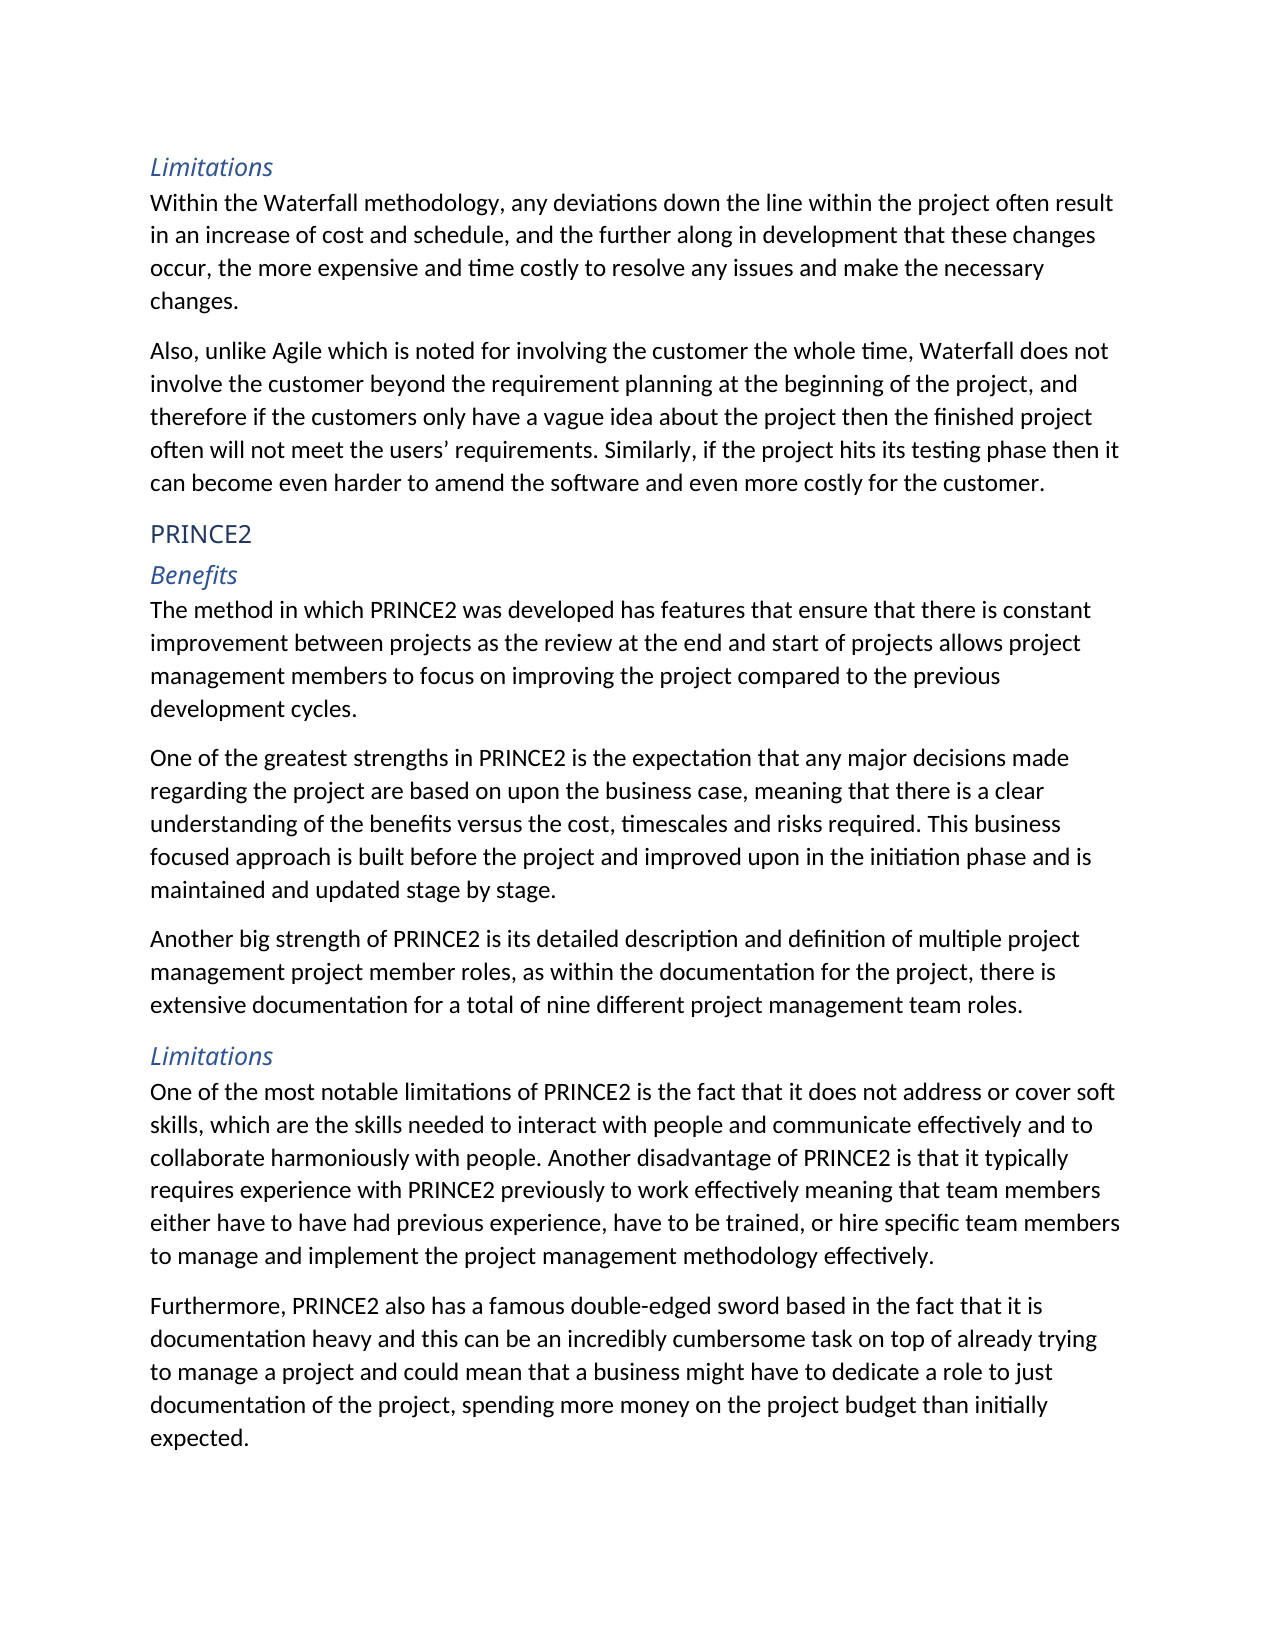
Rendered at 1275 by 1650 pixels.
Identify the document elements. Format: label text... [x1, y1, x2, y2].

subtitle Limitations [150, 1039, 1125, 1073]
text Furthermore, PRINCE2 also has a famous double-edged sword based in the fact that it is documentation heavy and this can be an incredibly cumbersome task on top of already trying to manage a project and could mean that a business might have to dedicate a role to just documentation of the project, spending more money on the project budget than initially expected. [150, 1290, 1125, 1452]
text One of the greatest strengths in PRINCE2 is the expectation that any major decisions made regarding the project are based on upon the business case, meaning that there is a clear understanding of the benefits versus the cost, timescales and risks required. This business focused approach is built before the project and improved upon in the initiation phase and is maintained and updated stage by stage. [150, 742, 1125, 904]
text Another big strength of PRINCE2 is its detailed description and definition of multiple project management project member roles, as within the documentation for the project, there is extensive documentation for a total of nine different project management team roles. [150, 924, 1125, 1020]
text One of the most notable limitations of PRINCE2 is the fact that it does not address or cover soft skills, which are the skills needed to interact with people and communicate effectively and to collaborate harmoniously with people. Another disadvantage of PRINCE2 is that it typically requires experience with PRINCE2 previously to work effectively meaning that team members either have to have had previous experience, have to be trained, or hire specific team members to manage and implement the project management methodology effectively. [150, 1076, 1125, 1271]
subtitle Limitations [150, 150, 1125, 184]
text Within the Waterfall methodology, any deviations down the line within the project often result in an increase of cost and schedule, and the further along in development that these changes occur, the more expensive and time costly to resolve any issues and make the necessary changes. [150, 187, 1125, 316]
text Also, unlike Agile which is noted for involving the customer the whole time, Waterfall does not involve the customer beyond the requirement planning at the beginning of the project, and therefore if the customers only have a vague idea about the project then the finished project often will not meet the users’ requirements. Similarly, if the project hits its testing phase then it can become even harder to amend the software and even more costly for the customer. [150, 335, 1125, 497]
subtitle PRINCE2 [150, 516, 1125, 550]
text The method in which PRINCE2 was developed has features that ensure that there is constant improvement between projects as the review at the end and start of projects allows project management members to focus on improving the project compared to the previous development cycles. [150, 594, 1125, 723]
subtitle Benefits [150, 557, 1125, 591]
